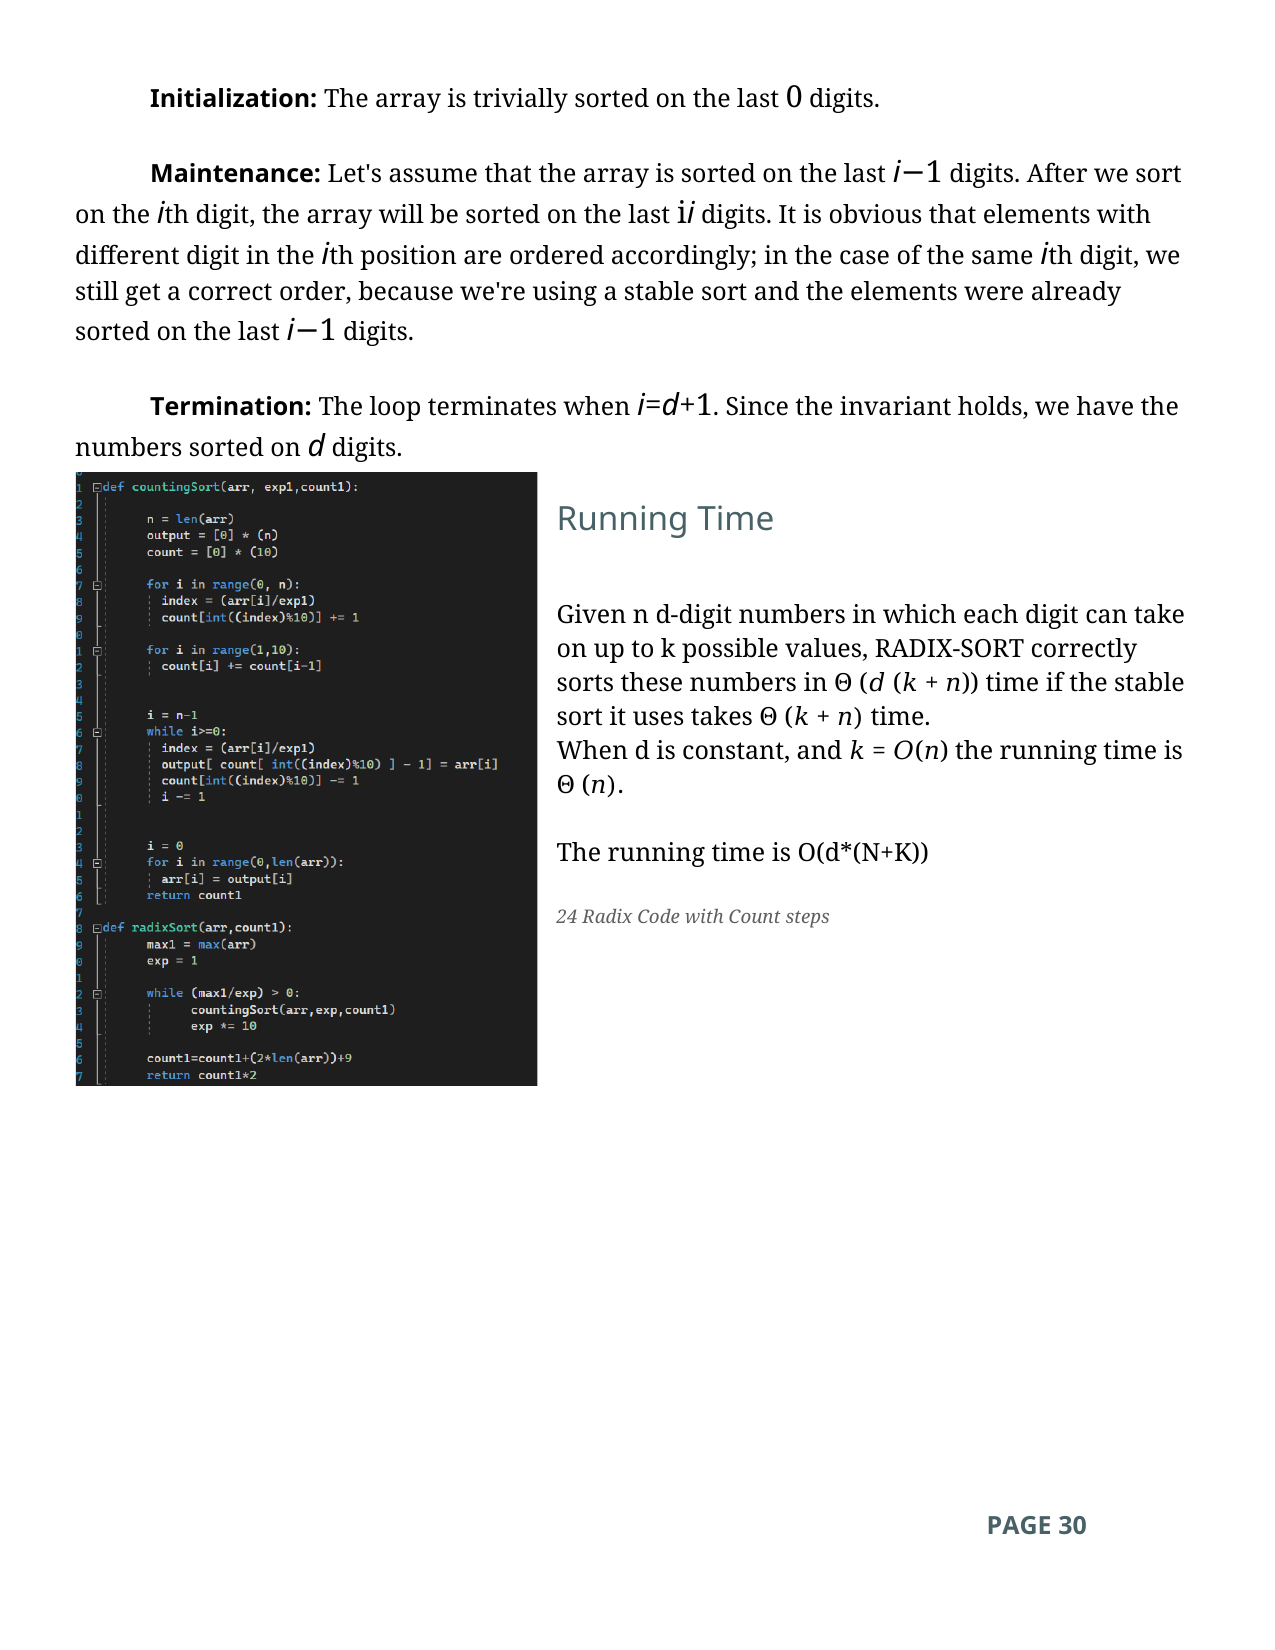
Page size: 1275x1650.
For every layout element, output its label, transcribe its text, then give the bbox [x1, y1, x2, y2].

picture [75, 472, 538, 1085]
text Initialization: The array is trivially sorted on the last 0 digits. [75, 75, 1200, 116]
text The running time is O(d*(N+K)) [538, 835, 1200, 869]
text When d is constant, and 𝑘 = 𝑂(𝑛) the running time is Θ (𝑛). [538, 733, 1200, 801]
text Maintenance: Let's assume that the array is sorted on the last i−1 digits. After we sort on the ith digit, the array will be sorted on the last ii digits. It is obvious that elements with different digit in the ith position are ordered accordingly; in the case of the same ith digit, we still get a correct order, because we're using a stable sort and the elements were already sorted on the last i−1 digits. [75, 150, 1200, 349]
text Given n d-digit numbers in which each digit can take on up to k possible values, RADIX-SORT correctly sorts these numbers in Θ (𝑑 (𝑘 + 𝑛)) time if the stable sort it uses takes Θ (𝑘 + 𝑛) time. [538, 597, 1200, 733]
text 24 Radix Code with Count steps [538, 903, 1200, 929]
subtitle Running Time [538, 494, 1200, 540]
text Termination: The loop terminates when i=d+1. Since the invariant holds, we have the numbers sorted on d digits. [75, 383, 1200, 465]
